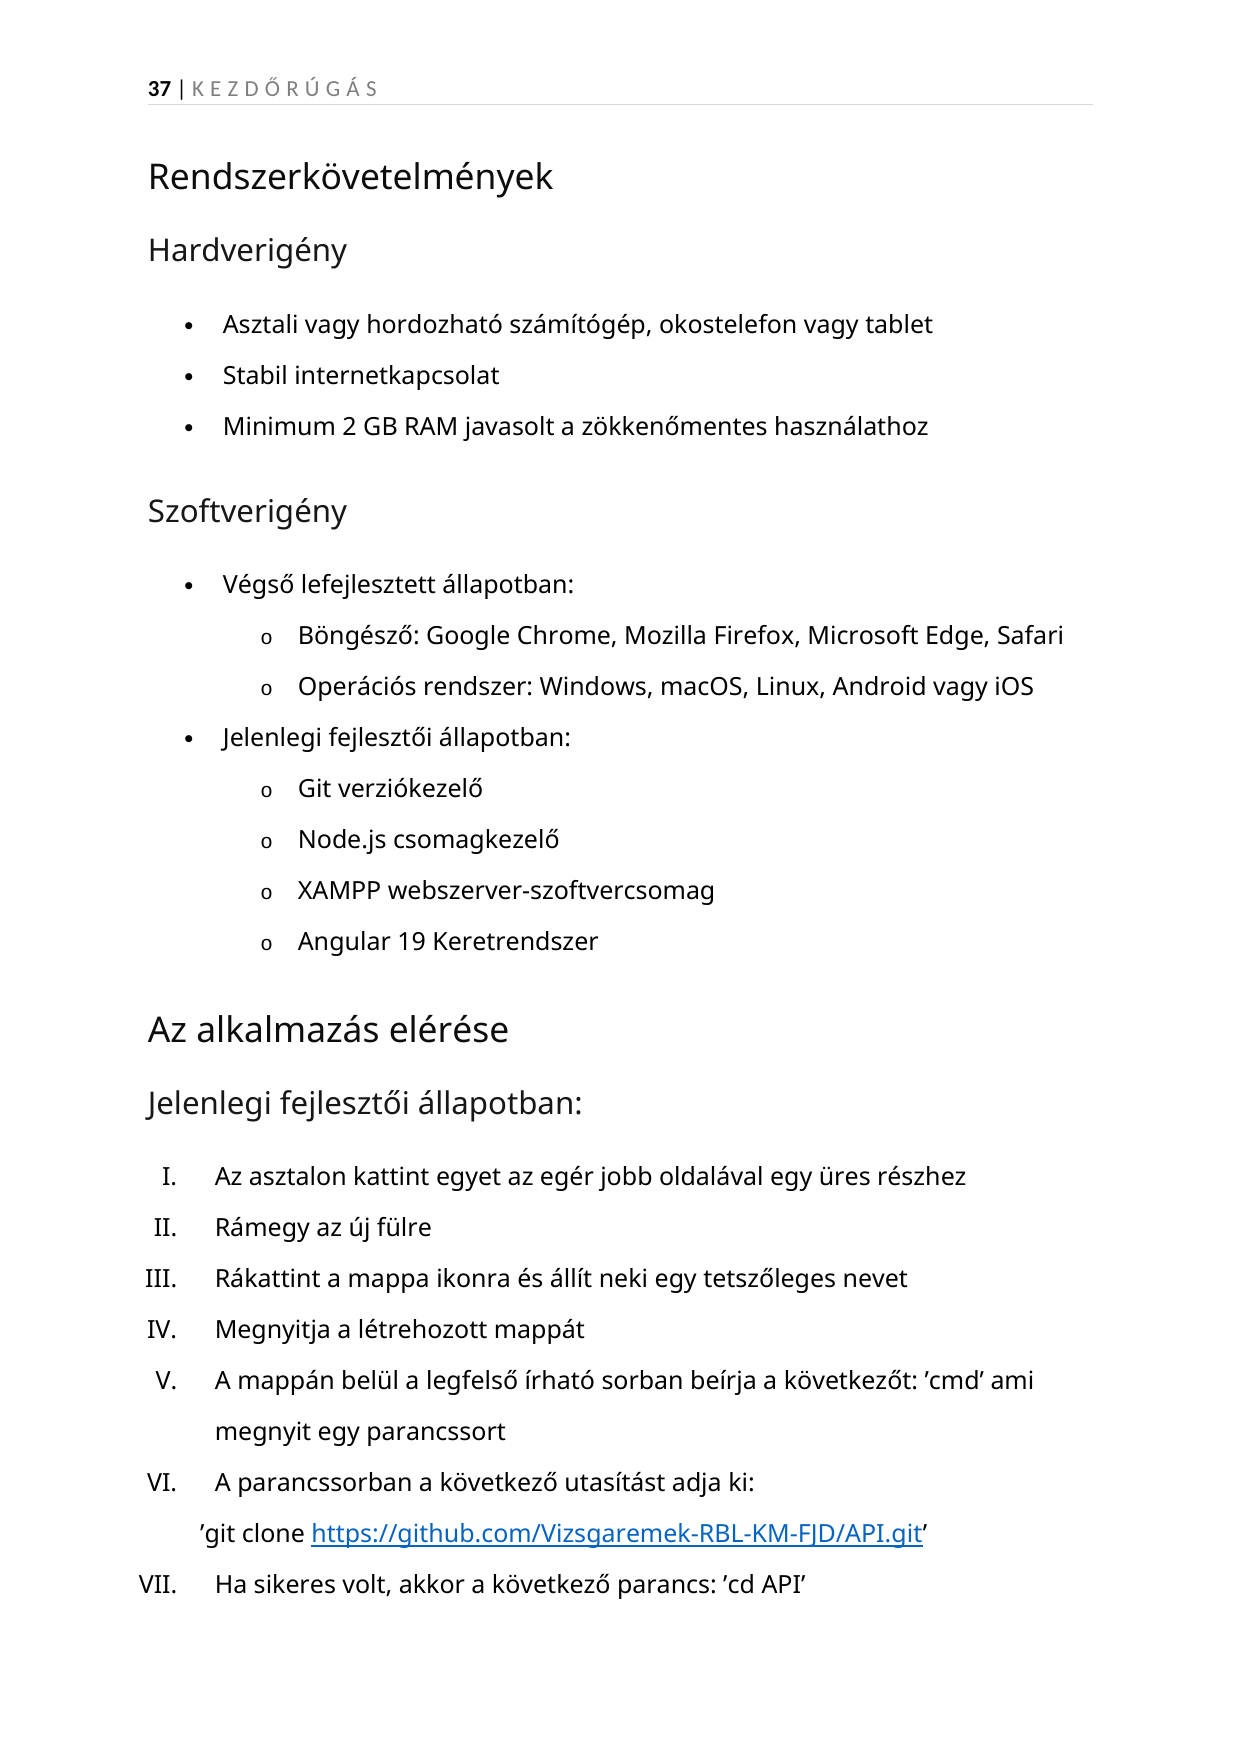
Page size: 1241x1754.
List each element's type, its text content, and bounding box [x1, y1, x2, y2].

list Git verziókezelő [260, 771, 1093, 805]
list Az asztalon kattint egyet az egér jobb oldalával egy üres részhez [177, 1159, 1093, 1193]
list Végső lefejlesztett állapotban: [185, 567, 1093, 601]
subtitle Az alkalmazás elérése [148, 1004, 1093, 1052]
subtitle Hardverigény [148, 228, 1093, 271]
list Stabil internetkapcsolat [185, 357, 1093, 391]
list A mappán belül a legfelső írható sorban beírja a következőt: ’cmd’ ami megnyit egy parancssort [177, 1363, 1093, 1448]
subtitle Jelenlegi fejlesztői állapotban: [148, 1081, 1093, 1123]
list Asztali vagy hordozható számítógép, okostelefon vagy tablet [185, 306, 1093, 340]
list A parancssorban a következő utasítást adja ki: [177, 1465, 1093, 1499]
list XAMPP webszerver-szoftvercsomag [260, 873, 1093, 907]
list Rákattint a mappa ikonra és állít neki egy tetszőleges nevet [177, 1261, 1093, 1295]
list Jelenlegi fejlesztői állapotban: [185, 720, 1093, 754]
list Ha sikeres volt, akkor a következő parancs: ’cd API’ [177, 1567, 1093, 1601]
list ’git clone https://github.com/Vizsgaremek-RBL-KM-FJD/API.git’ [200, 1516, 1093, 1550]
subtitle Rendszerkövetelmények [148, 152, 1093, 200]
list Böngésző: Google Chrome, Mozilla Firefox, Microsoft Edge, Safari [260, 618, 1093, 652]
subtitle Szoftverigény [148, 489, 1093, 531]
list Operációs rendszer: Windows, macOS, Linux, Android vagy iOS [260, 669, 1093, 703]
list Angular 19 Keretrendszer [260, 924, 1093, 958]
list Rámegy az új fülre [177, 1210, 1093, 1244]
list Megnyitja a létrehozott mappát [177, 1312, 1093, 1346]
list Node.js csomagkezelő [260, 822, 1093, 856]
list Minimum 2 GB RAM javasolt a zökkenőmentes használathoz [185, 408, 1093, 442]
